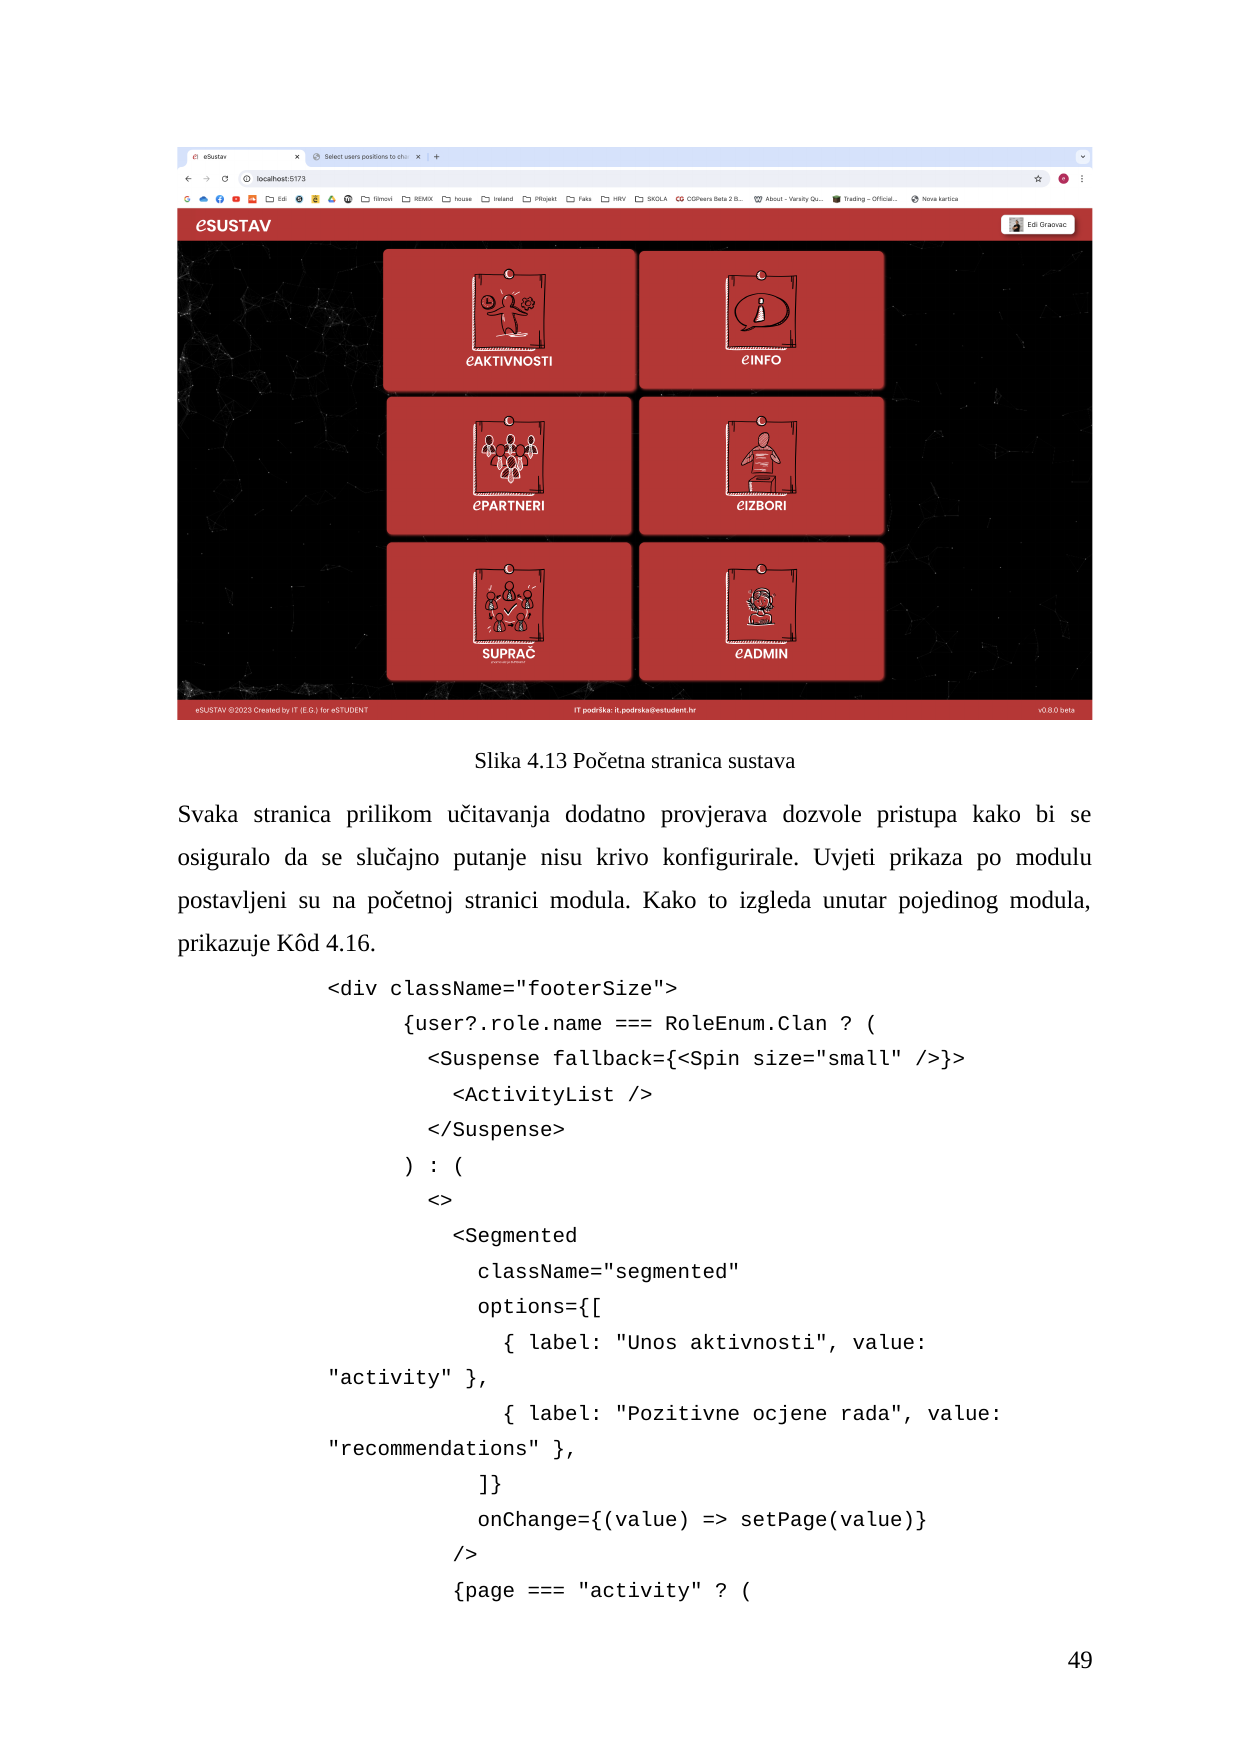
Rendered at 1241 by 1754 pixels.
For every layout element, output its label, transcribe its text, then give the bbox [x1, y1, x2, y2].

text { label: "Unos aktivnosti", value: "activity" }, [327, 1332, 1092, 1391]
text ]} [327, 1473, 1092, 1497]
picture [177, 147, 1093, 720]
text onChange={(value) => setPage(value)} [327, 1509, 1092, 1532]
text Svaka stranica prilikom učitavanja dodatno provjerava dozvole pristupa kako bi se osiguralo da se slučajno putanje nisu krivo konfigurirale. Uvjeti prikaza po modulu postavljeni su na početnoj stranici modula. Kako to izgleda unutar pojedinog modula, prikazuje Kôd 4.16. [177, 799, 1092, 957]
text { label: "Pozitivne ocjene rada", value: "recommendations" }, [327, 1402, 1092, 1462]
text options={[ [327, 1296, 1092, 1320]
text <div className="footerSize"> [327, 977, 1092, 1001]
text {user?.role.name === RoleEnum.Clan ? ( [327, 1013, 1092, 1037]
text {page === "activity" ? ( [327, 1579, 1092, 1603]
text className="segmented" [327, 1261, 1092, 1284]
text <ActivityList /> [327, 1084, 1092, 1107]
text </Suspense> [327, 1119, 1092, 1143]
text <> [327, 1190, 1092, 1214]
text /> [327, 1544, 1092, 1568]
text ) : ( [327, 1154, 1092, 1178]
text <Segmented [327, 1225, 1092, 1249]
text <Suspense fallback={<Spin size="small" />}> [327, 1048, 1092, 1072]
